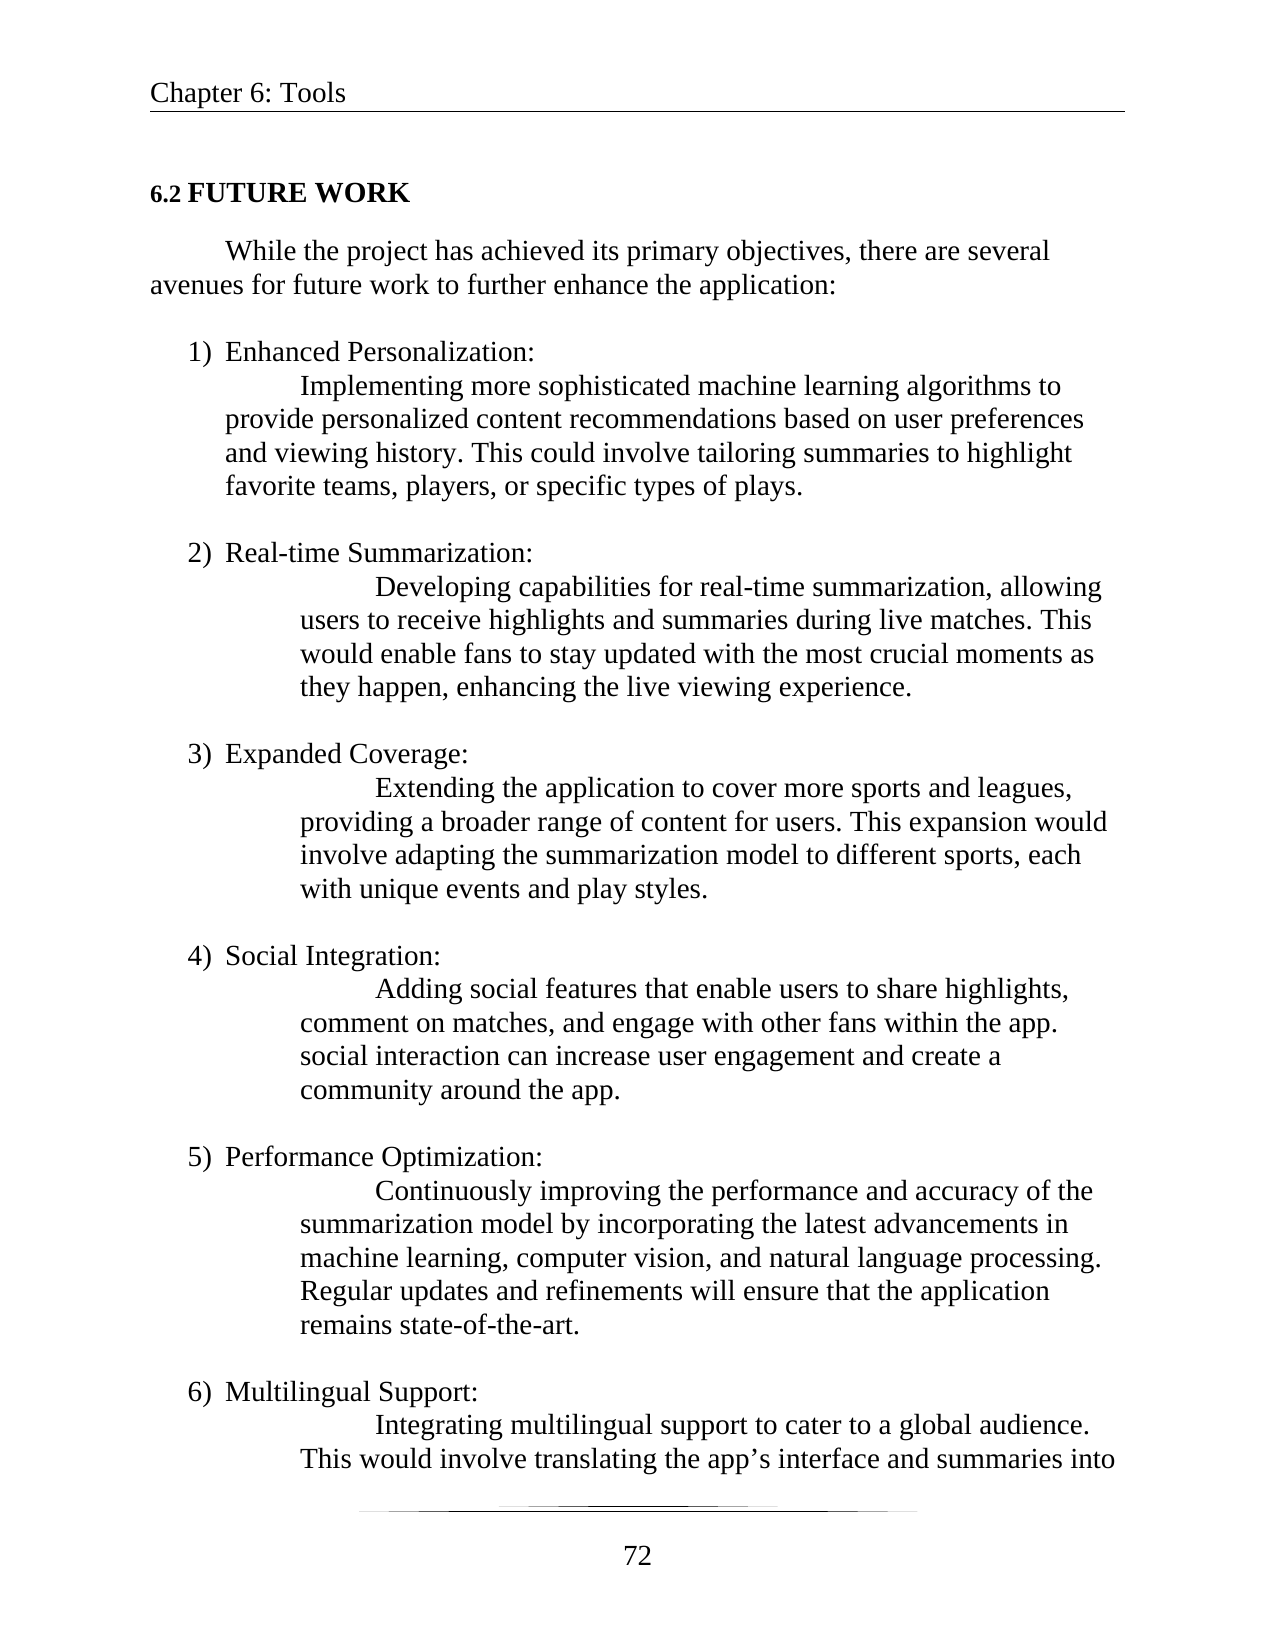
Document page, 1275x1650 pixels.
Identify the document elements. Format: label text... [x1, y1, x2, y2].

list Enhanced Personalization: [187, 334, 1125, 368]
list Performance Optimization: [187, 1139, 1125, 1173]
list Real-time Summarization: [187, 535, 1125, 569]
list Developing capabilities for real-time summarization, allowing users to receive highlights and summaries during live matches. This would enable fans to stay updated with the most crucial moments as they happen, enhancing the live viewing experience. [300, 569, 1125, 703]
list Adding social features that enable users to share highlights, comment on matches, and engage with other fans within the app. social interaction can increase user engagement and create a community around the app. [300, 971, 1125, 1106]
list Expanded Coverage: [187, 737, 1125, 770]
list Social Integration: [187, 938, 1125, 971]
subtitle Future Work [150, 175, 1125, 208]
list Continuously improving the performance and accuracy of the summarization model by incorporating the latest advancements in machine learning, computer vision, and natural language processing. Regular updates and refinements will ensure that the application remains state-of-the-art. [300, 1173, 1125, 1340]
list Multilingual Support: [187, 1374, 1125, 1407]
text Implementing more sophisticated machine learning algorithms to provide personalized content recommendations based on user preferences and viewing history. This could involve tailoring summaries to highlight favorite teams, players, or specific types of plays. [225, 368, 1125, 502]
text While the project has achieved its primary objectives, there are several avenues for future work to further enhance the application: [150, 233, 1125, 301]
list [300, 1407, 1125, 1474]
text Extending the application to cover more sports and leagues, providing a broader range of content for users. This expansion would involve adapting the summarization model to different sports, each with unique events and play styles. [300, 770, 1125, 904]
